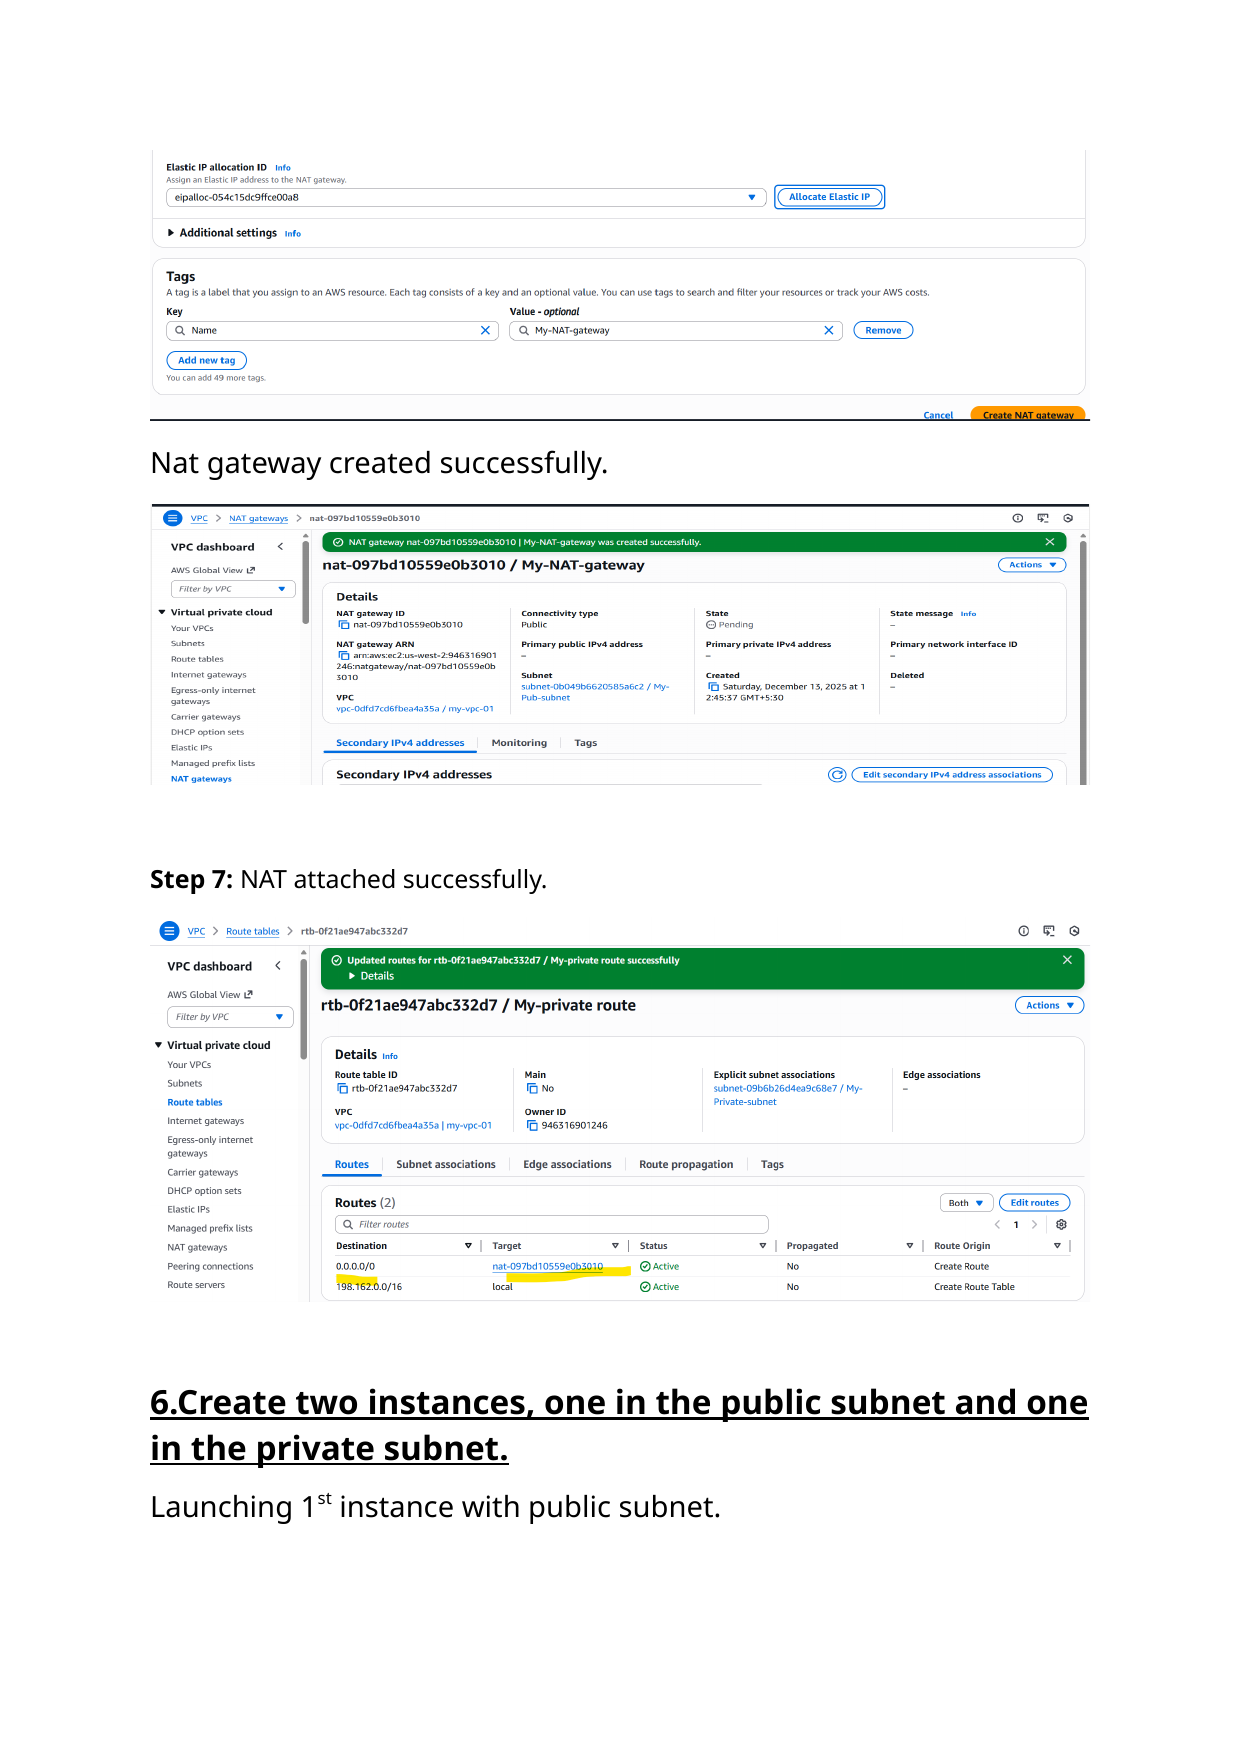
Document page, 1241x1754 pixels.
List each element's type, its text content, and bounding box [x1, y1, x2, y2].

text Step 7: NAT attached successfully. [150, 862, 1090, 896]
text Launching 1st instance with public subnet. [150, 1486, 1090, 1526]
text 6.Create two instances, one in the public subnet and one in the private subnet. [150, 1379, 1090, 1470]
picture [150, 150, 1091, 421]
picture [150, 504, 1091, 785]
picture [150, 917, 1091, 1302]
text Nat gateway created successfully. [150, 442, 1090, 482]
